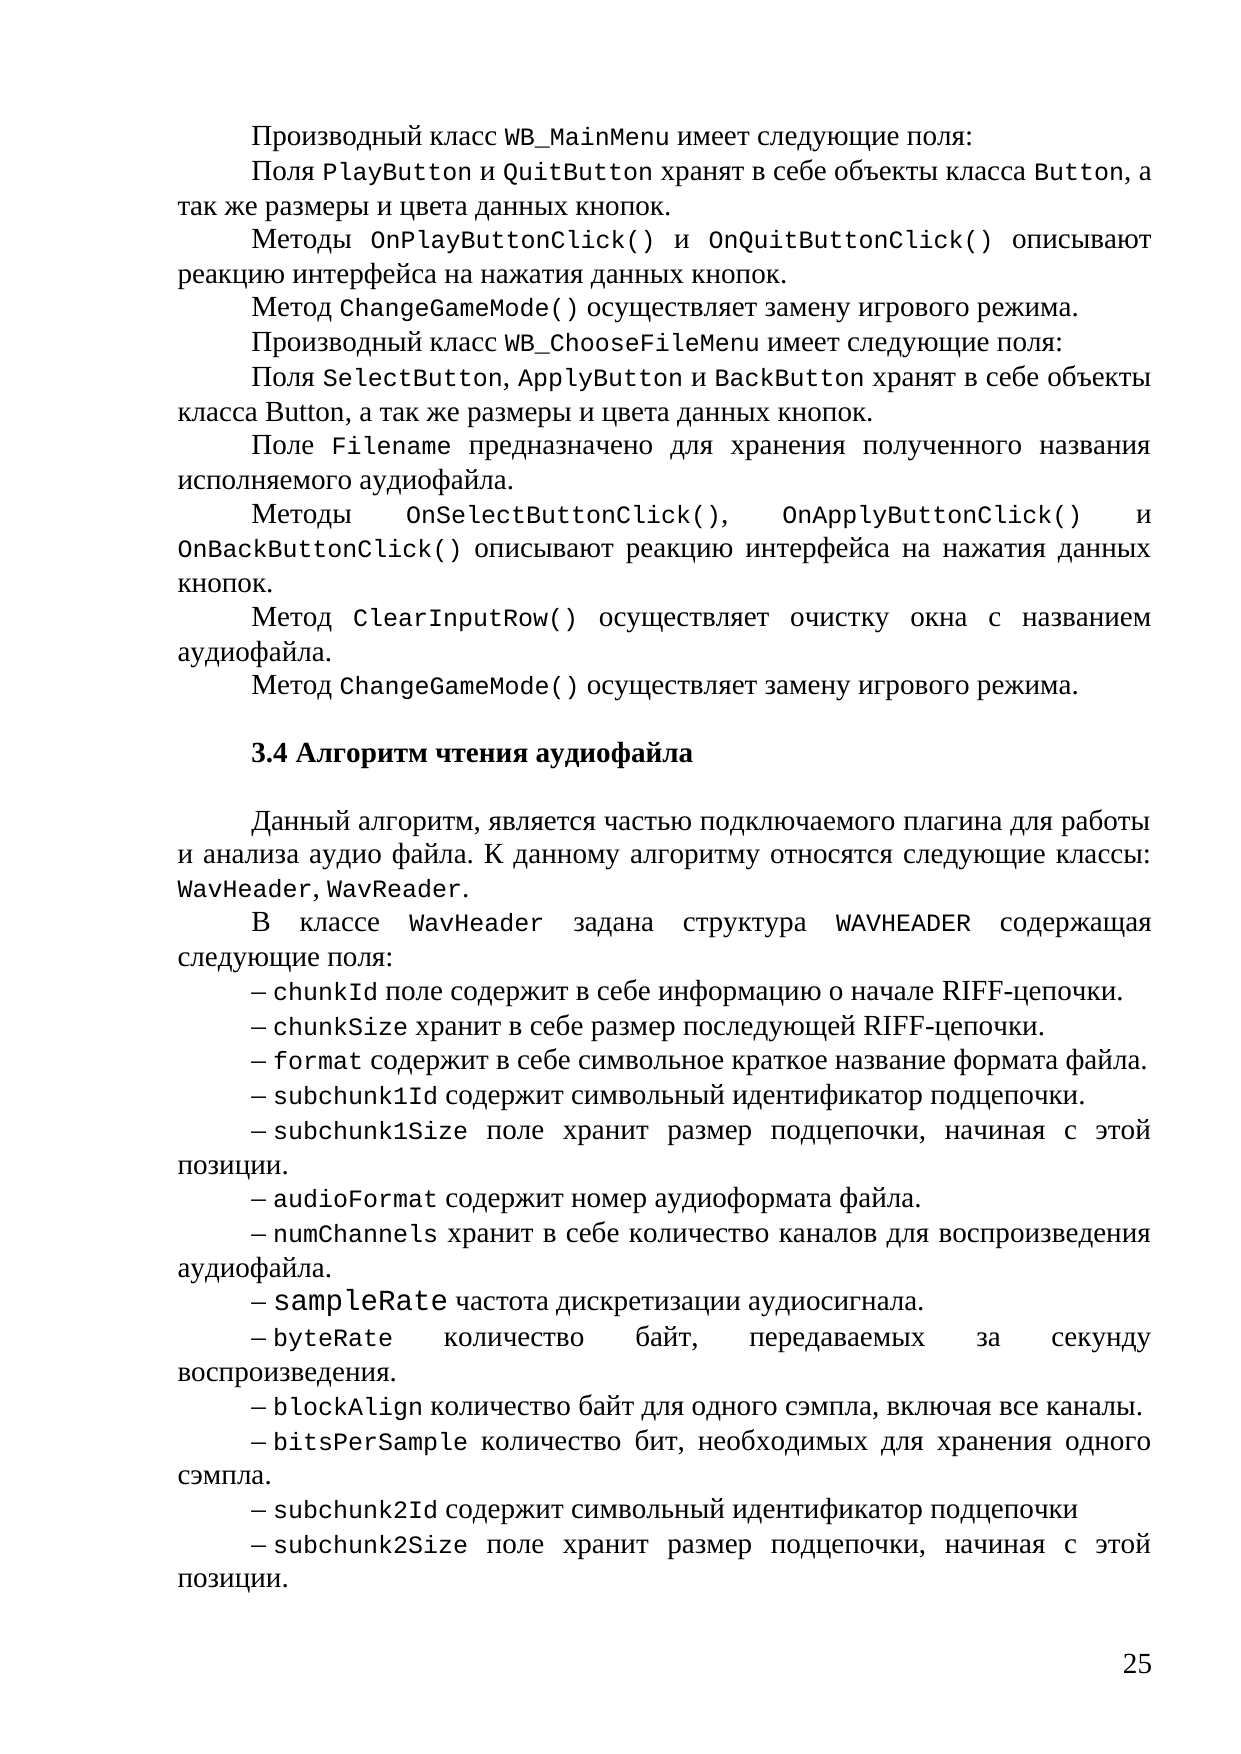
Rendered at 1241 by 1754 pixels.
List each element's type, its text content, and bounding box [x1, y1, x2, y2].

text Поле Filename предназначено для хранения полученного названия исполняемого аудиофайла. [177, 427, 1152, 496]
text – chunkSize хранит в себе размер последующей RIFF-цепочки. [177, 1008, 1152, 1042]
text Данный алгоритм, является частью подключаемого плагина для работы и анализа аудио файла. К данному алгоритму относятся следующие классы: WavHeader, WavReader. [177, 803, 1152, 904]
text – format содержит в себе символьное краткое название формата файла. [177, 1042, 1152, 1077]
text – bitsPerSample количество бит, необходимых для хранения одного сэмпла. [177, 1423, 1152, 1491]
text В классе WavHeader задана структура WAVHEADER содержащая следующие поля: [177, 904, 1152, 973]
text – byteRate количество байт, передаваемых за секунду воспроизведения. [177, 1319, 1152, 1388]
text Метод ClearInputRow() осуществляет очистку окна с названием аудиофайла. [177, 599, 1152, 667]
list Алгоритм чтения аудиофайла [177, 736, 1152, 769]
text – subchunk1Size поле хранит размер подцепочки, начиная с этой позиции. [177, 1112, 1152, 1180]
text – blockAlign количество байт для одного сэмпла, включая все каналы. [177, 1388, 1152, 1423]
text – subchunk2Size поле хранит размер подцепочки, начиная с этой позиции. [177, 1526, 1152, 1594]
text – sampleRate частота дискретизации аудиосигнала. [177, 1283, 1152, 1319]
text – chunkId поле содержит в себе информацию о начале RIFF-цепочки. [177, 973, 1152, 1008]
text Поля PlayButton и QuitButton хранят в себе объекты класса Button, а так же размеры и цвета данных кнопок. [177, 153, 1152, 221]
text Методы OnPlayButtonClick() и OnQuitButtonClick() описывают реакцию интерфейса на нажатия данных кнопок. [177, 221, 1152, 289]
text Поля SelectButton, ApplyButton и BackButton хранят в себе объекты класса Button, а так же размеры и цвета данных кнопок. [177, 359, 1152, 427]
text Метод ChangeGameMode() осуществляет замену игрового режима. [177, 289, 1152, 324]
text Производный класс WB_ChooseFileMenu имеет следующие поля: [177, 324, 1152, 359]
text Производный класс WB_MainMenu имеет следующие поля: [177, 118, 1152, 153]
text Методы OnSelectButtonClick(), OnApplyButtonClick() и OnBackButtonClick() описывают реакцию интерфейса на нажатия данных кнопок. [177, 496, 1152, 599]
text – numChannels хранит в себе количество каналов для воспроизведения аудиофайла. [177, 1215, 1152, 1283]
text – subchunk1Id содержит символьный идентификатор подцепочки. [177, 1077, 1152, 1112]
text – subchunk2Id содержит символьный идентификатор подцепочки [177, 1491, 1152, 1526]
text Метод ChangeGameMode() осуществляет замену игрового режима. [177, 667, 1152, 702]
text – audioFormat содержит номер аудиоформата файла. [177, 1180, 1152, 1215]
